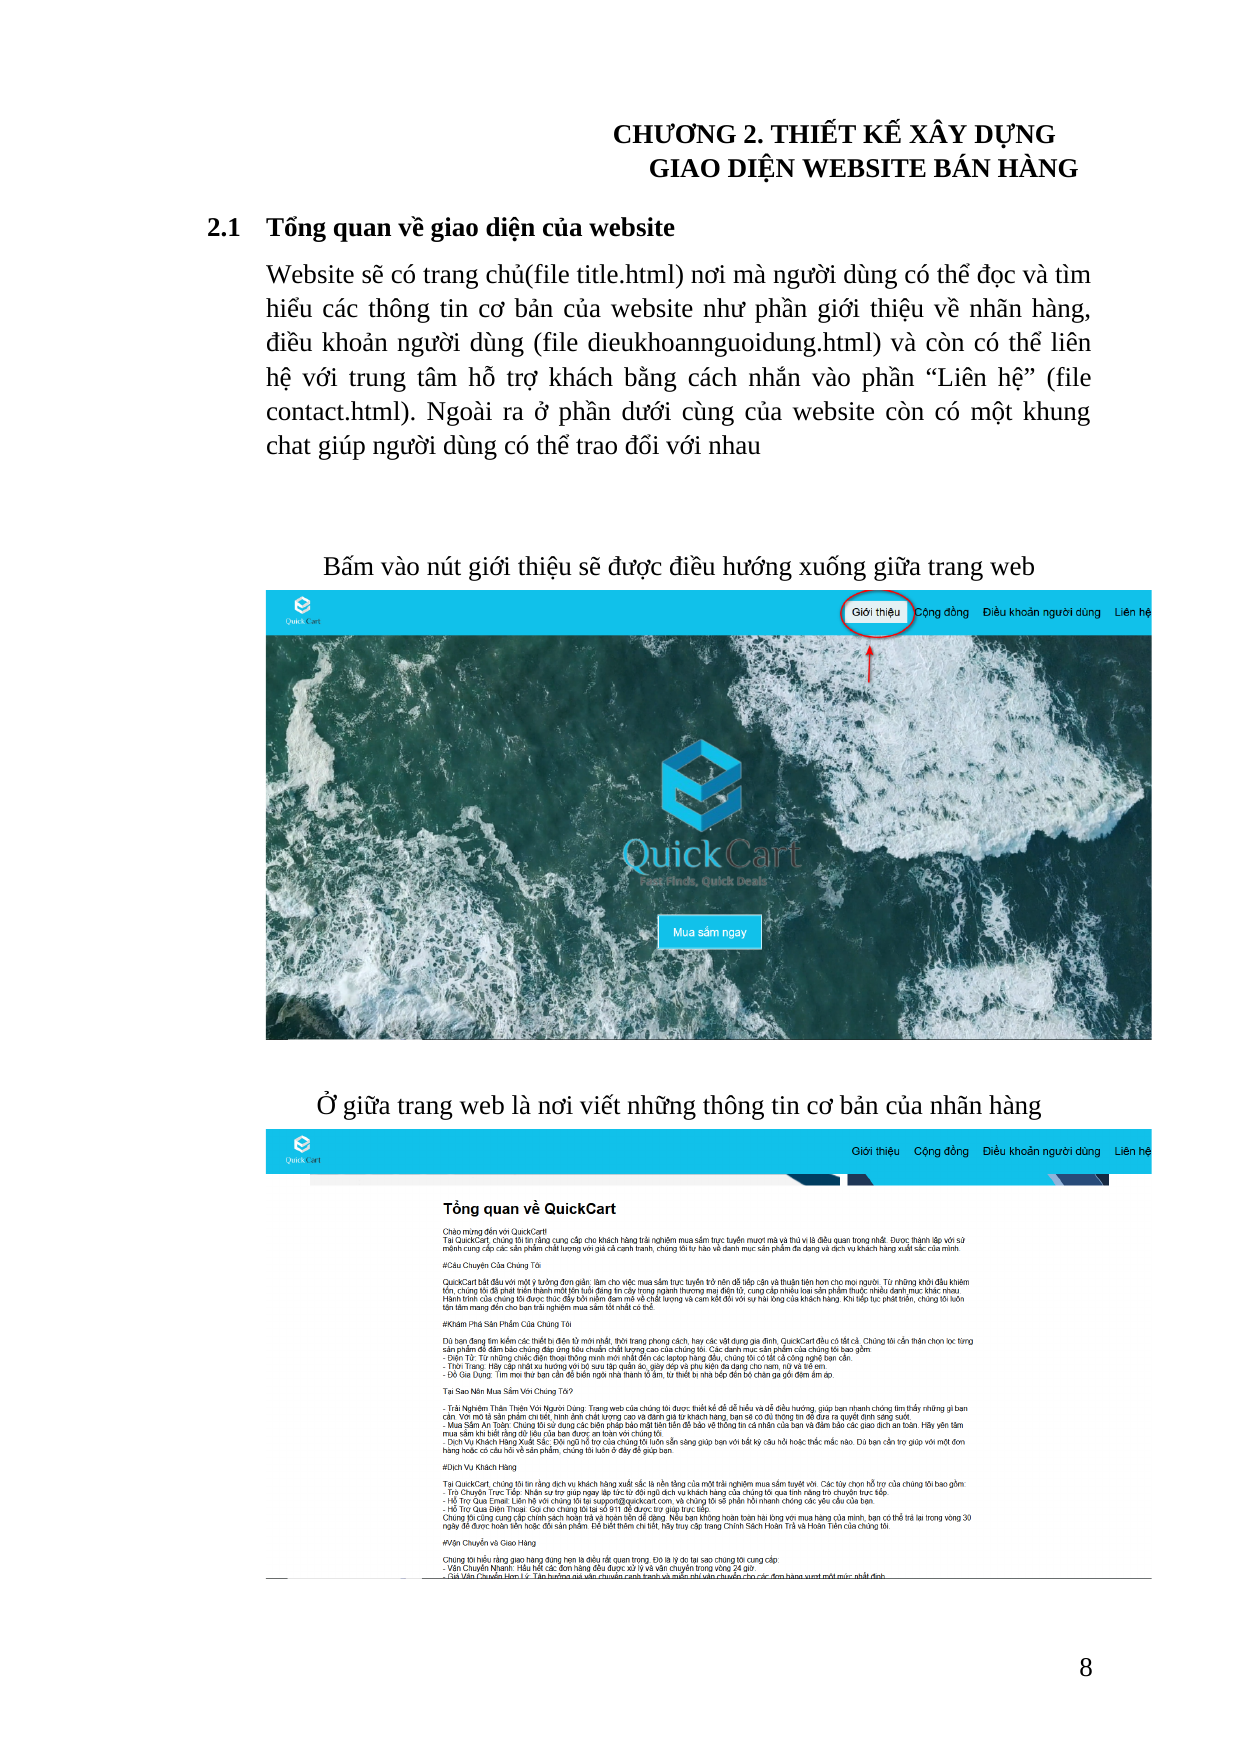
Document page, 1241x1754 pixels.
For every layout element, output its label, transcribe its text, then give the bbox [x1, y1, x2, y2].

text Bấm vào nút giới thiệu sẽ được điều hướng xuống giữa trang web [266, 550, 1092, 581]
picture [295, 1136, 309, 1152]
text Website sẽ có trang chủ(file title.html) nơi mà người dùng có thể đọc và tìm hiểu các thông tin cơ bản của website như phần giới thiệu về nhãn hàng, điều khoản người dùng (file dieukhoannguoidung.html) và còn có thể liên hệ với trung tâm hỗ trợ khách bằng cách nhắn vào phần “Liên hệ” (file contact.html). Ngoài ra ở phần dưới cùng của website còn có một khung chat giúp người dùng có thể trao đổi với nhau [266, 258, 1092, 460]
text Ở giữa trang web là nơi viết những thông tin cơ bản của nhãn hàng [266, 1089, 1092, 1120]
picture [265, 590, 1152, 1040]
subtitle Tổng quan về giao diện của website [207, 211, 1092, 243]
subtitle THIẾT KẾ XÂY DỰNG GIAO DIỆN WEBSITE BÁN HÀNG [576, 118, 1092, 183]
picture [295, 597, 310, 613]
picture [265, 1175, 1152, 1579]
